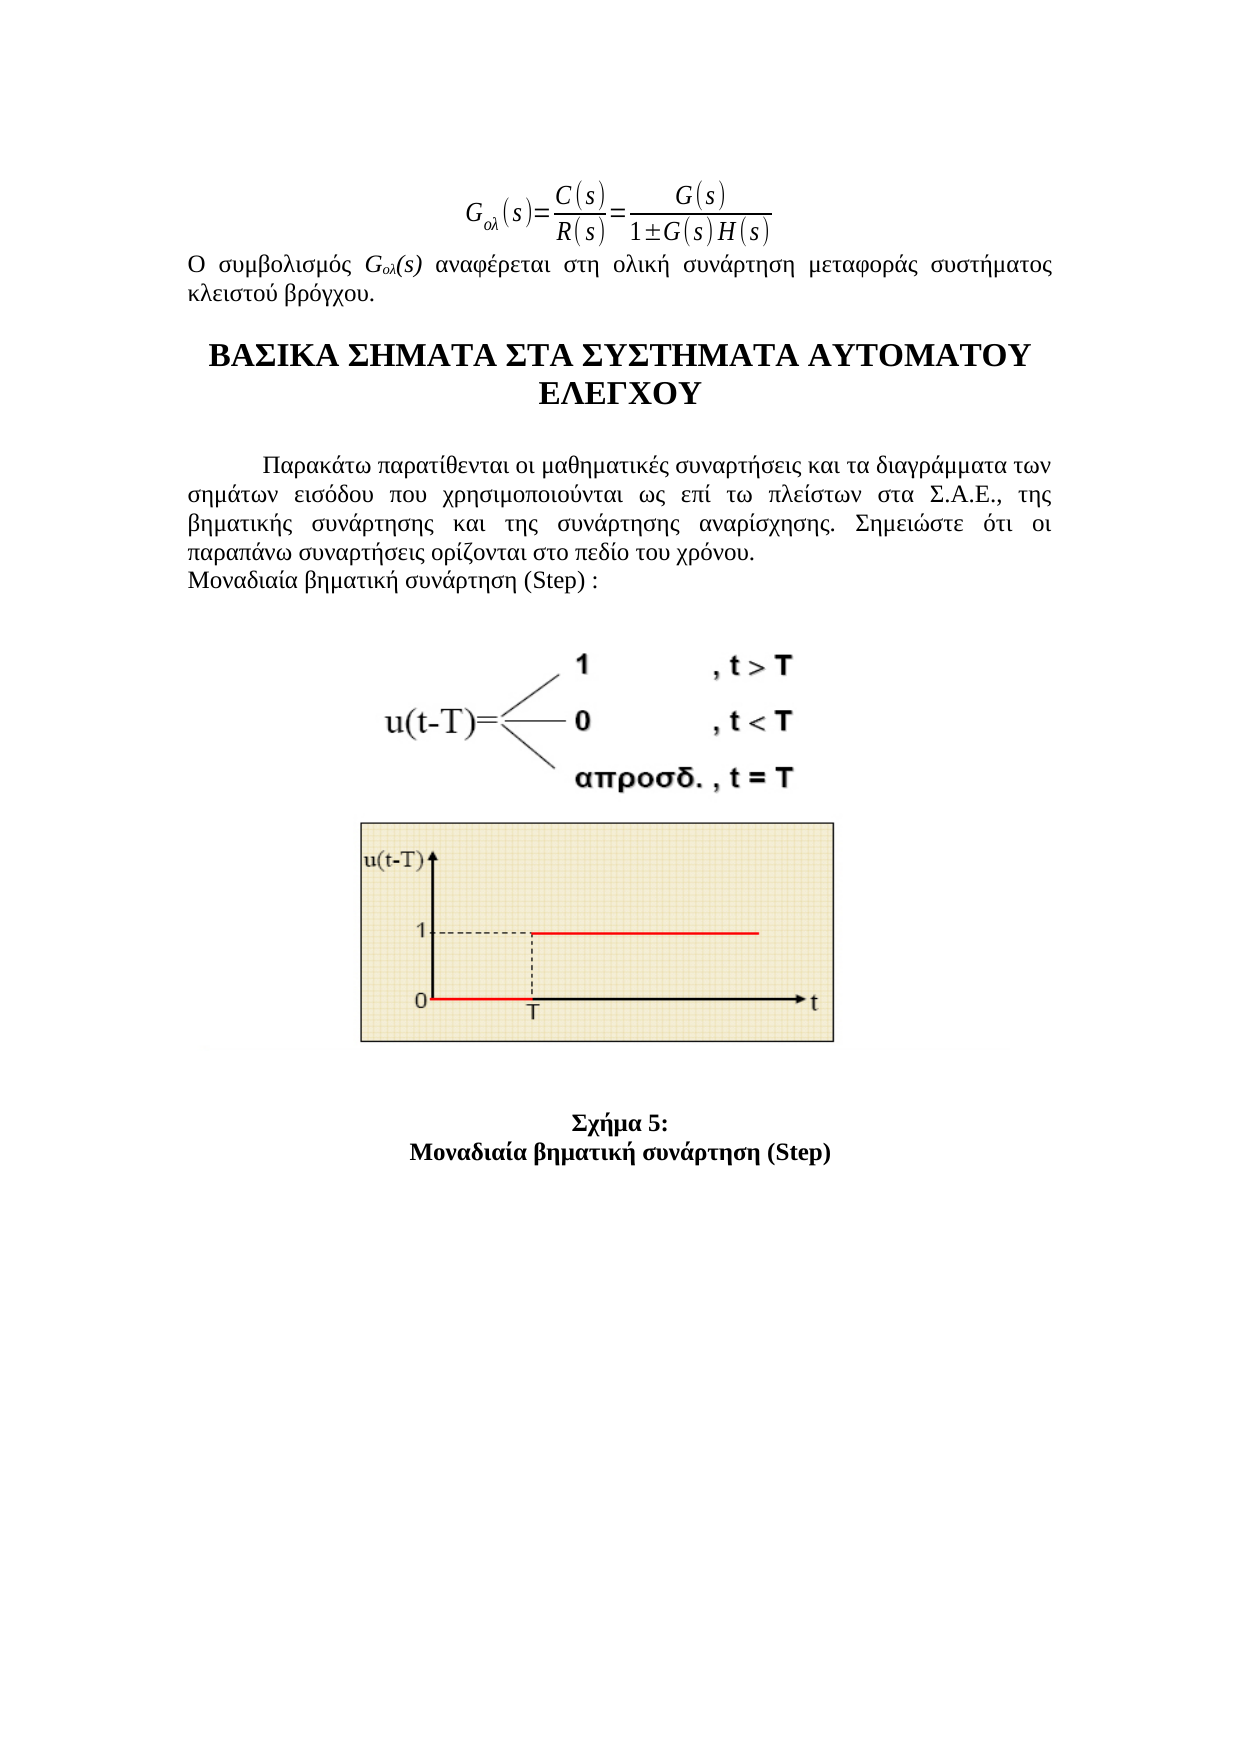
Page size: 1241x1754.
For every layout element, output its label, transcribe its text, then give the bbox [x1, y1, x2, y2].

text Μοναδιαία βηματική συνάρτηση (Step) : [187, 565, 1053, 594]
text Ο συμβολισμός Gολ(s) αναφέρεται στη ολική συνάρτηση μεταφοράς συστήματος κλειστού βρόγχου. [187, 249, 1053, 307]
picture [187, 622, 1012, 1051]
text Παρακάτω παρατίθενται οι μαθηματικές συναρτήσεις και τα διαγράμματα των σημάτων εισόδου που χρησιμοποιούνται ως επί τω πλείστων στα Σ.Α.Ε., της βηματικής συνάρτησης και της συνάρτησης αναρίσχησης. Σημειώστε ότι οι παραπάνω συναρτήσεις ορίζονται στο πεδίο του χρόνου. [187, 450, 1053, 565]
text Σχήμα 5: [187, 1108, 1053, 1137]
text Μοναδιαία βηματική συνάρτηση (Step) [187, 1137, 1053, 1165]
text ΒΑΣΙΚΑ ΣΗΜΑΤΑ ΣΤΑ ΣΥΣΤΗΜΑΤΑ ΑΥΤΟΜΑΤΟΥ ΕΛΕΓΧΟΥ [187, 335, 1053, 412]
